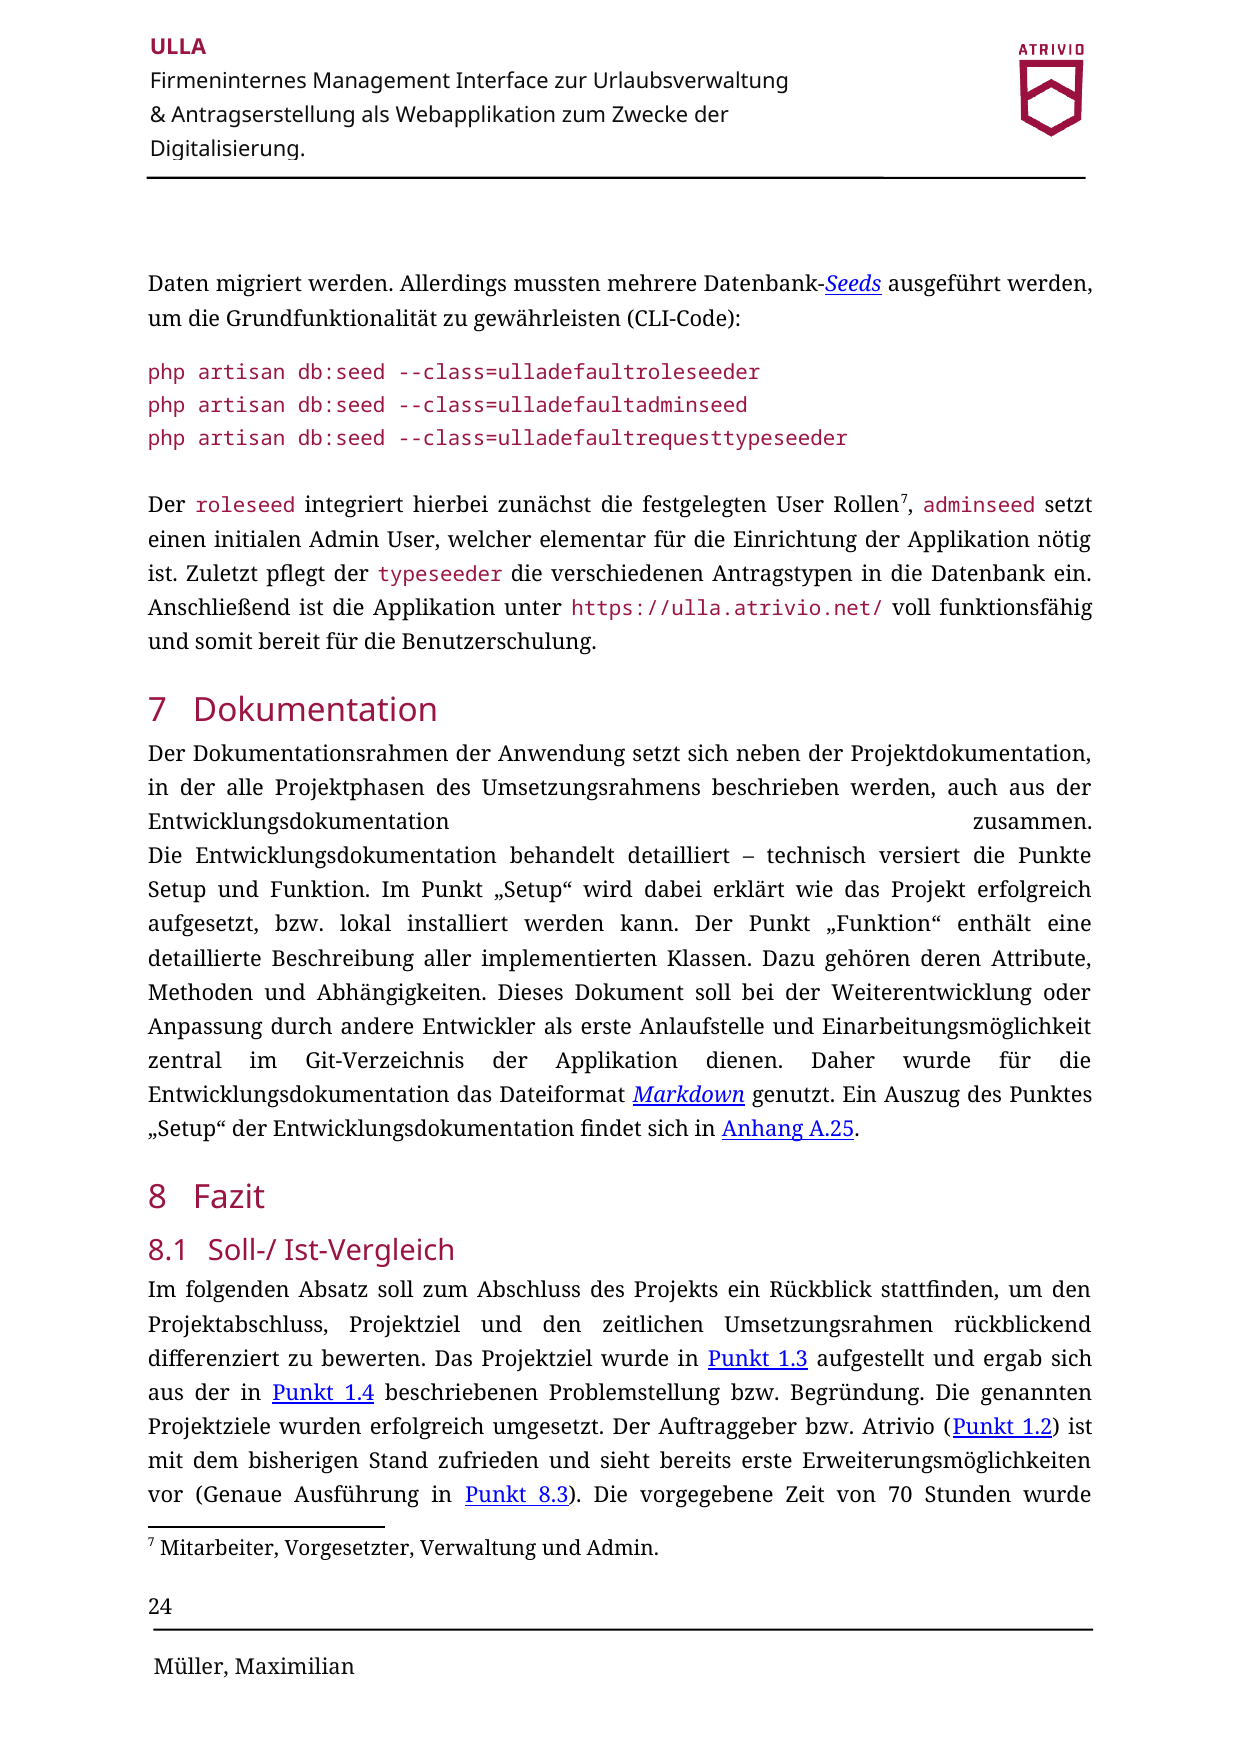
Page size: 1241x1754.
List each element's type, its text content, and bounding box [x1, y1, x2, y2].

subtitle Fazit [148, 1172, 1093, 1218]
picture [1008, 33, 1094, 147]
text php artisan db:seed --class=ulladefaultadminseed [148, 390, 1093, 418]
text Der roleseed integriert hierbei zunächst die festgelegten User Rollen, adminseed setzt einen initialen Admin User, welcher elementar für die Einrichtung der Applikation nötig ist. Zuletzt pflegt der typeseeder die verschiedenen Antragstypen in die Datenbank ein. Anschließend ist die Applikation unter https://ulla.atrivio.net/ voll funktionsfähig und somit bereit für die Benutzerschulung. [148, 455, 1093, 656]
subtitle Soll-/ Ist-Vergleich [148, 1229, 1093, 1268]
subtitle Dokumentation [148, 685, 1093, 731]
text php artisan db:seed --class=ulladefaultrequesttypeseeder [148, 423, 1093, 451]
text php artisan db:seed --class=ulladefaultroleseeder [148, 357, 1093, 386]
text Der Dokumentationsrahmen der Anwendung setzt sich neben der Projektdokumentation, in der alle Projektphasen des Umsetzungsrahmens beschrieben werden, auch aus der Entwicklungsdokumentation zusammen. Die Entwicklungsdokumentation behandelt detailliert – technisch versiert die Punkte Setup und Funktion. Im Punkt „Setup“ wird dabei erklärt wie das Projekt erfolgreich aufgesetzt, bzw. lokal installiert werden kann. Der Punkt „Funktion“ enthält eine detaillierte Beschreibung aller implementierten Klassen. Dazu gehören deren Attribute, Methoden und Abhängigkeiten. Dieses Dokument soll bei der Weiterentwicklung oder Anpassung durch andere Entwickler als erste Anlaufstelle und Einarbeitungsmöglichkeit zentral im Git-Verzeichnis der Applikation dienen. Daher wurde für die Entwicklungsdokumentation das Dateiformat Markdown genutzt. Ein Auszug des Punktes „Setup“ der Entwicklungsdokumentation findet sich in Anhang A.25. [148, 737, 1093, 1143]
